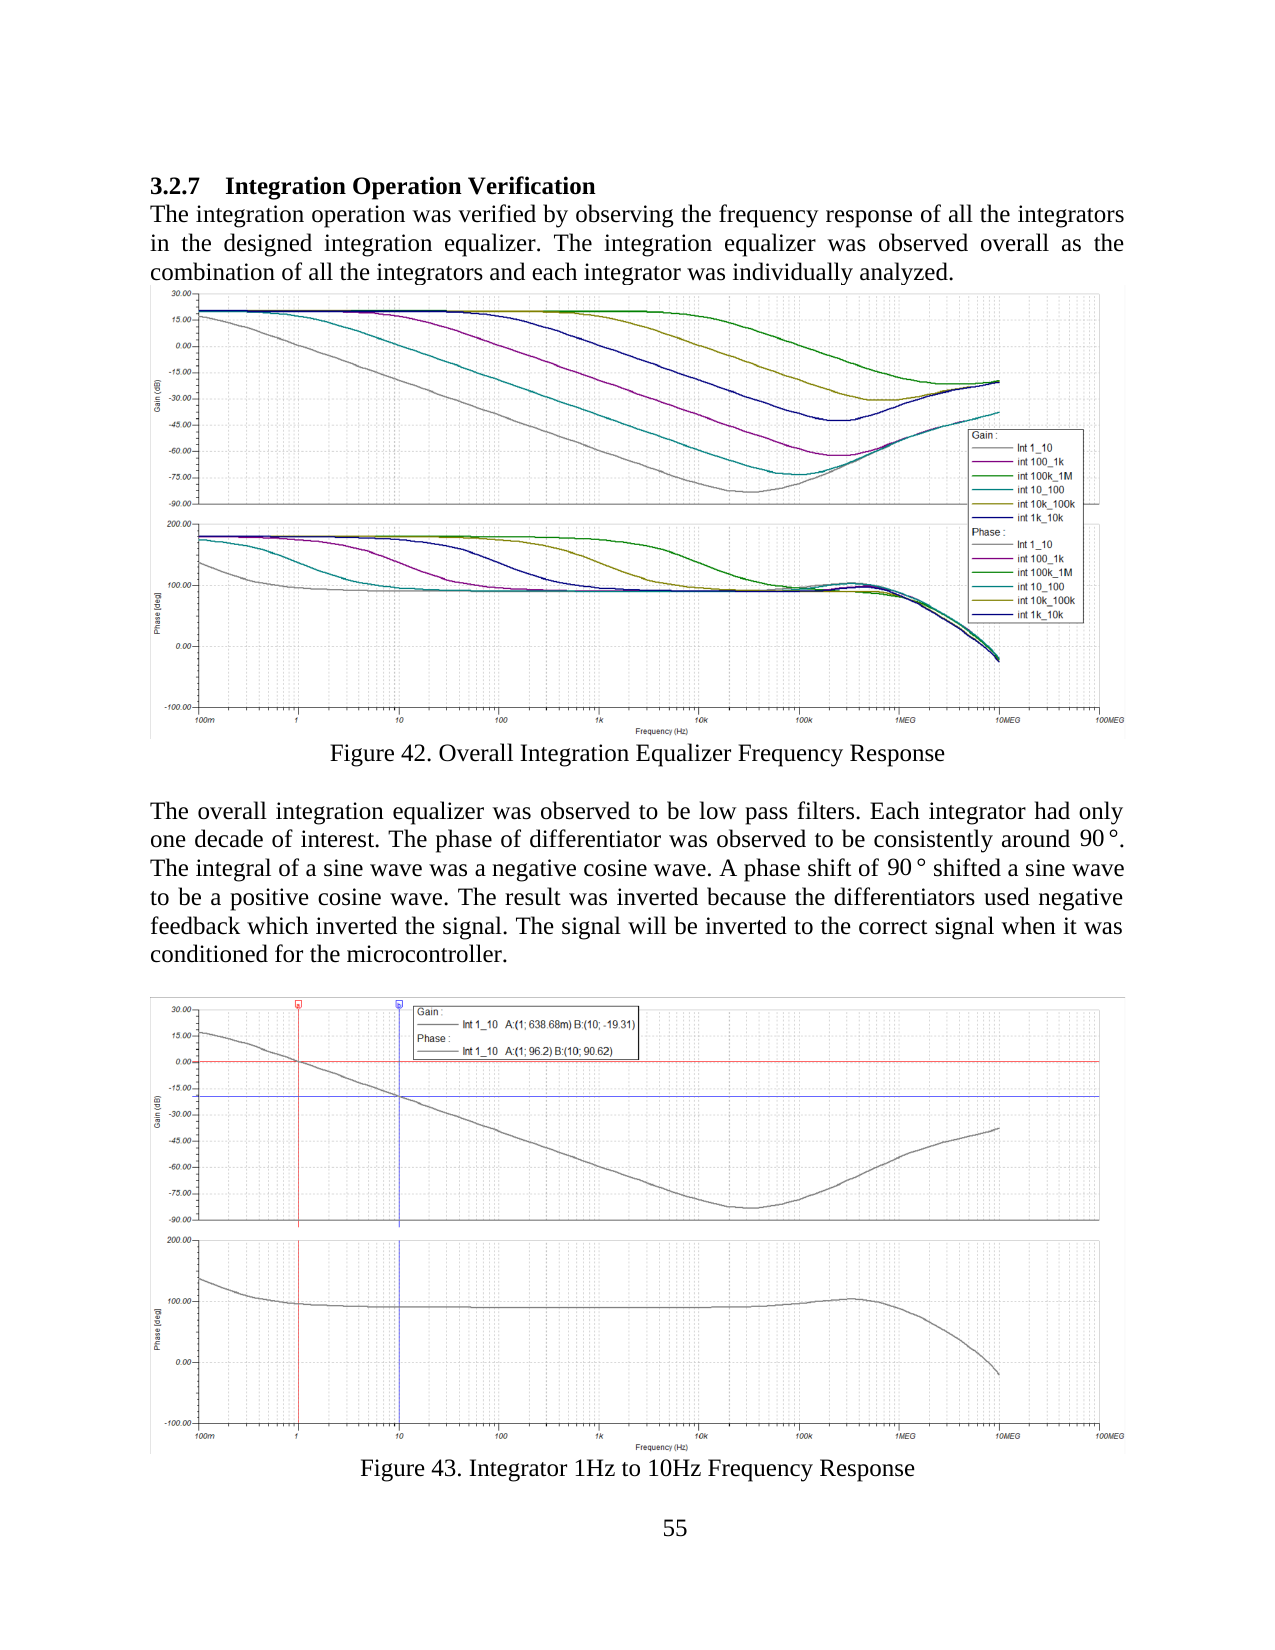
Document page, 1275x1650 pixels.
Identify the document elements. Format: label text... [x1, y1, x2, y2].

text Figure 43. Integrator 1Hz to 10Hz Frequency Response [150, 1454, 1125, 1482]
text The overall integration equalizer was observed to be low pass filters. Each integrator had only one decade of interest. The phase of differentiator was observed to be consistently around . The integral of a sine wave was a negative cosine wave. A phase shift of shifted a sine wave to be a positive cosine wave. The result was inverted because the differentiators used negative feedback which inverted the signal. The signal will be inverted to the correct signal when it was conditioned for the microcontroller. [150, 796, 1125, 968]
text Figure 42. Overall Integration Equalizer Frequency Response [150, 739, 1125, 767]
subtitle Integration Operation Verification [150, 171, 1125, 199]
picture [150, 285, 1125, 739]
text The integration operation was verified by observing the frequency response of all the integrators in the designed integration equalizer. The integration equalizer was observed overall as the combination of all the integrators and each integrator was individually analyzed. [150, 199, 1125, 285]
picture [150, 997, 1125, 1454]
